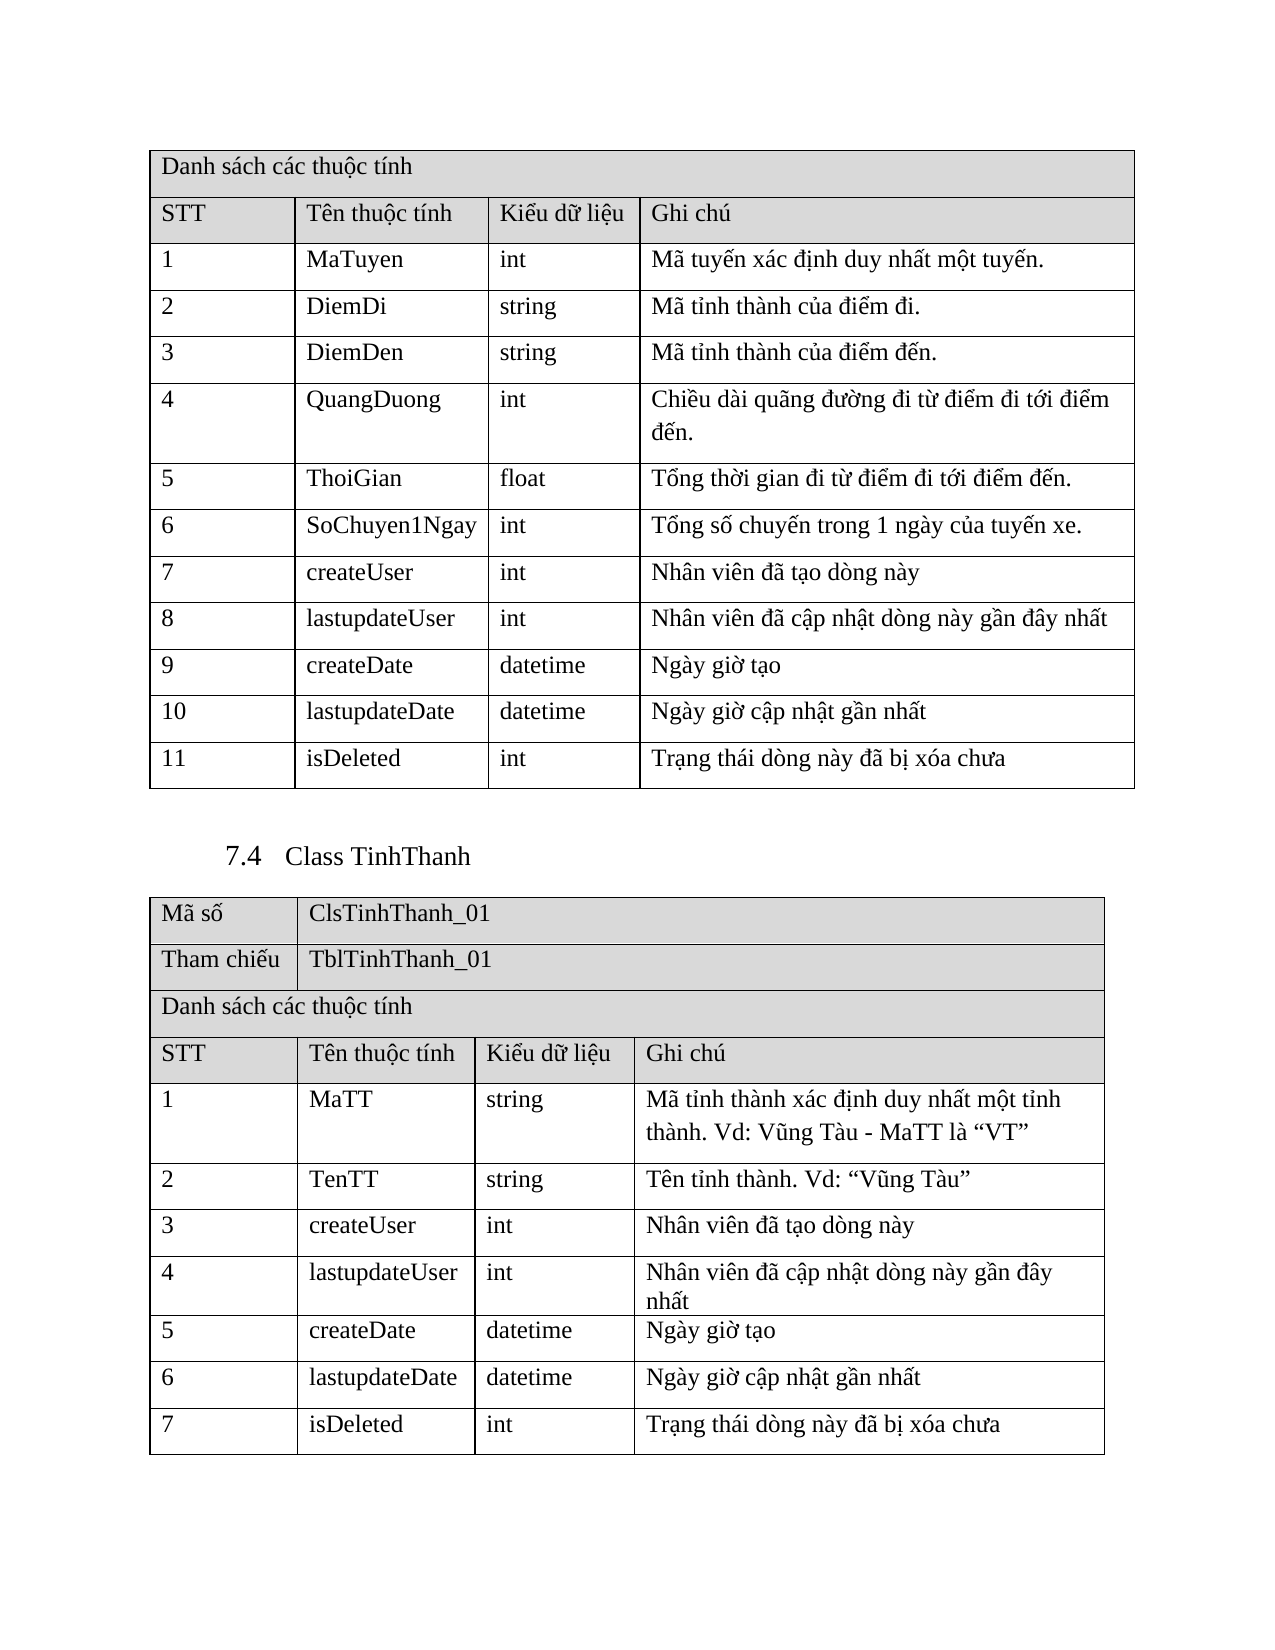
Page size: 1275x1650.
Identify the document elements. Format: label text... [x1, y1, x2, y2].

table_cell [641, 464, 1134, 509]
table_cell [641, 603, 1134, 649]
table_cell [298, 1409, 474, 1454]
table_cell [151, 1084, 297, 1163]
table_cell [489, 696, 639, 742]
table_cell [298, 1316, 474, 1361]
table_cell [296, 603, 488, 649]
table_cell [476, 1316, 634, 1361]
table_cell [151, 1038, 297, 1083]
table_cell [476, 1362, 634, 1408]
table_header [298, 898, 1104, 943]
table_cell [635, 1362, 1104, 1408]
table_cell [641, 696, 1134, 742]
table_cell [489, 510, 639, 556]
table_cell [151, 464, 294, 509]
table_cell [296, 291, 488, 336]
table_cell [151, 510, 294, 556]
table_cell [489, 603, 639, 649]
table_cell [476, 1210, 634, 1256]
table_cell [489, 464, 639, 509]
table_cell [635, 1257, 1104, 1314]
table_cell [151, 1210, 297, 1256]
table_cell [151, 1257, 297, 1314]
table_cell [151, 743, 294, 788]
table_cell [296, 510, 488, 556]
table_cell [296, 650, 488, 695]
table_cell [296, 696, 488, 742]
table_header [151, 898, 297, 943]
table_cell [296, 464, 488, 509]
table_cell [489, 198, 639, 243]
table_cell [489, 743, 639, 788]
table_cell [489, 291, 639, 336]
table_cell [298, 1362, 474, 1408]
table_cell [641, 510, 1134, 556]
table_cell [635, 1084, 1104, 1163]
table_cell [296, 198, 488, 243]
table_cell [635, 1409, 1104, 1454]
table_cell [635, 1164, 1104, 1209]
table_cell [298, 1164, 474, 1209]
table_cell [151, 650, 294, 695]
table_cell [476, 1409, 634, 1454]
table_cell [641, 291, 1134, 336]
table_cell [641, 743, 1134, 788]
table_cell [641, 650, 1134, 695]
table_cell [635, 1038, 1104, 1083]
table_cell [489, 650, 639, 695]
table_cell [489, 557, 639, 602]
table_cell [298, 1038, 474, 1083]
text Class TinhThanh [225, 838, 1125, 871]
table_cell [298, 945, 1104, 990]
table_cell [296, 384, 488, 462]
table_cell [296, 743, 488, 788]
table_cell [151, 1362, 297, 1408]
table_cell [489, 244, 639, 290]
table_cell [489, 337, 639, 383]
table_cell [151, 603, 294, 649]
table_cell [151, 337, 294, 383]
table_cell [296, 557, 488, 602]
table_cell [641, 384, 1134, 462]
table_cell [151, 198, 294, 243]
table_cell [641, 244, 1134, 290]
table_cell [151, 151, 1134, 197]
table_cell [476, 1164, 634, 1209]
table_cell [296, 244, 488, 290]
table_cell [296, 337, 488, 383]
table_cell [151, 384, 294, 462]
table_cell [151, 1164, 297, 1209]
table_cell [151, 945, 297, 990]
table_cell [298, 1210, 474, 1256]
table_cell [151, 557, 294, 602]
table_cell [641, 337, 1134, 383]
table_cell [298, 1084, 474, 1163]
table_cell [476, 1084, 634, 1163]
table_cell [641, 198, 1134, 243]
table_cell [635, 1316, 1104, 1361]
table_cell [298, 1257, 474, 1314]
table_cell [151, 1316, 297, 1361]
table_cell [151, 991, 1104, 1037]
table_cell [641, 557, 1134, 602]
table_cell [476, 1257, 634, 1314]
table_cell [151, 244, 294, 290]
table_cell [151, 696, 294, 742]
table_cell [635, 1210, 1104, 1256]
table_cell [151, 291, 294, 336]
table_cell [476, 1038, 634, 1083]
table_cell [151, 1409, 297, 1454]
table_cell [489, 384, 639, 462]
